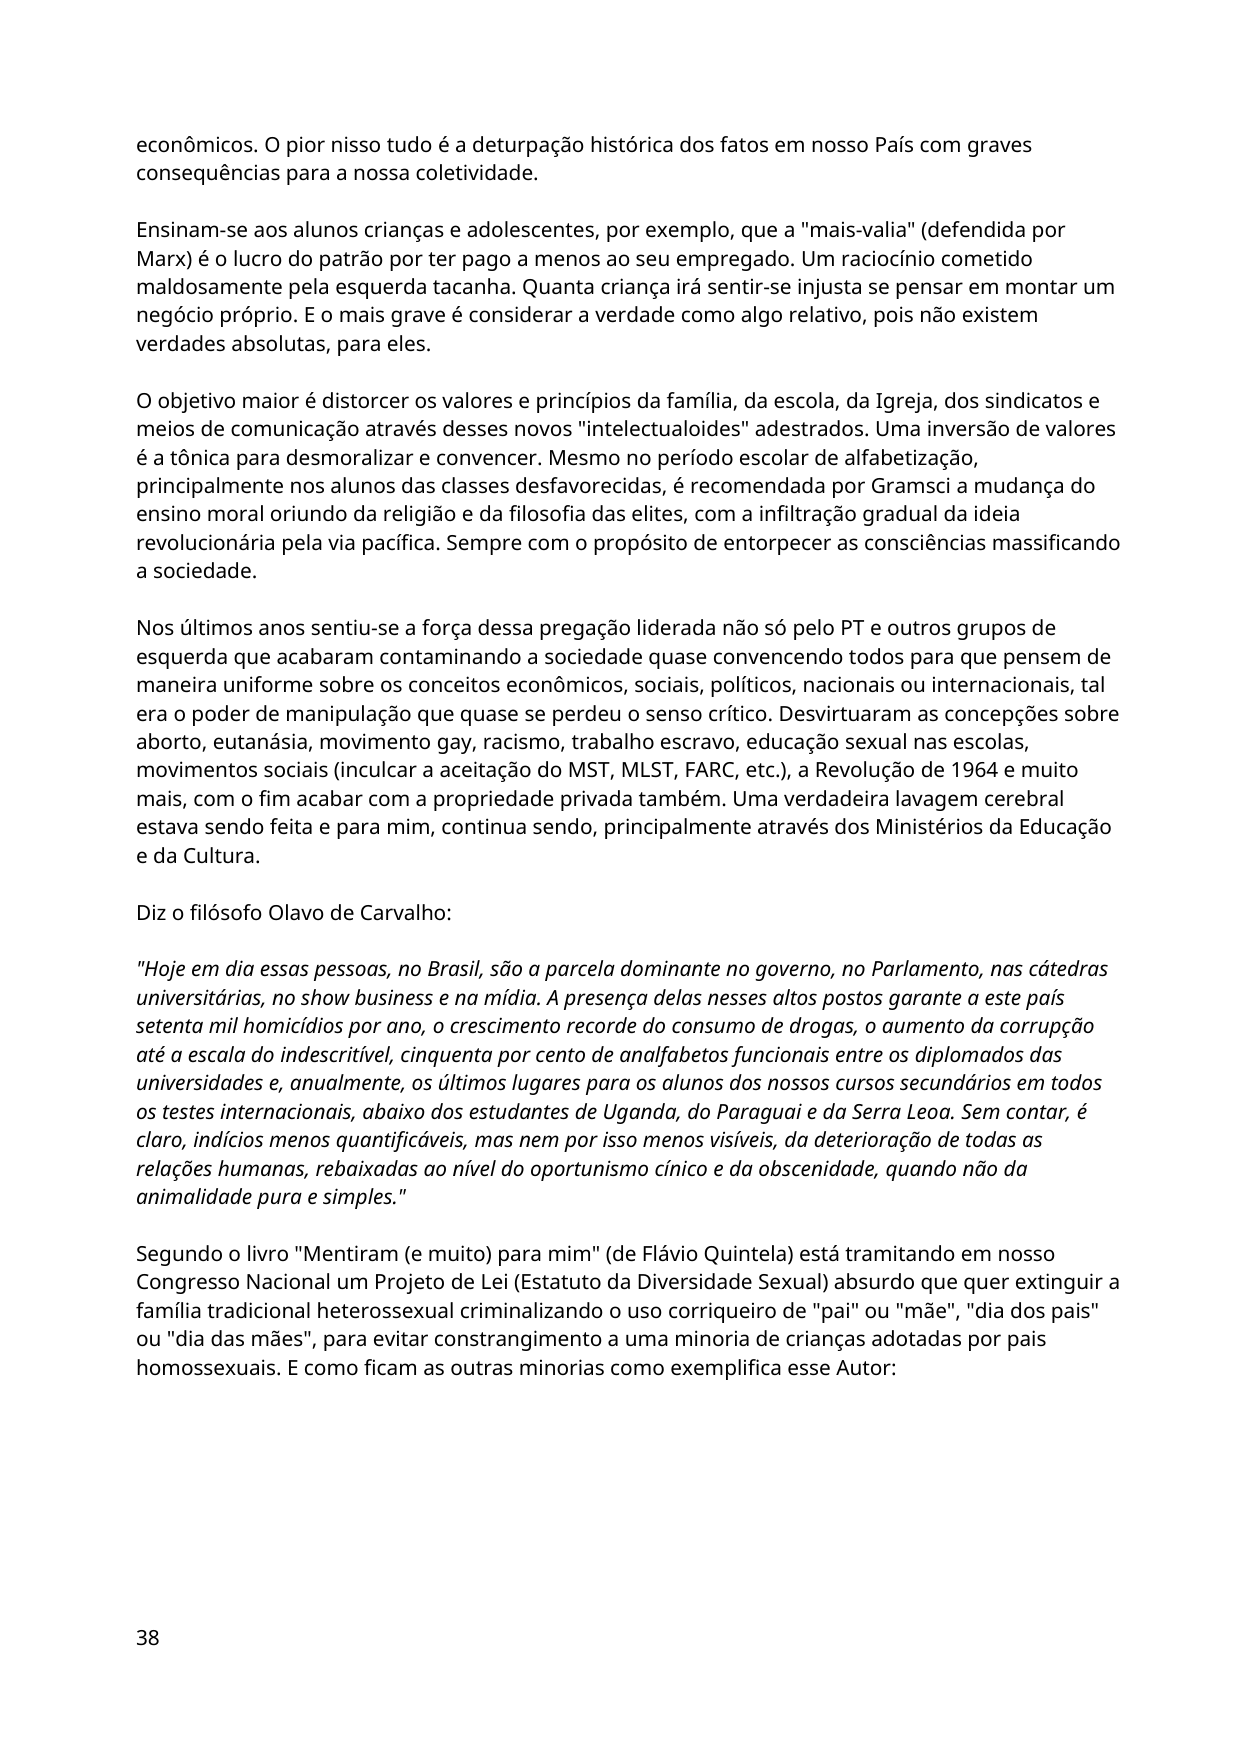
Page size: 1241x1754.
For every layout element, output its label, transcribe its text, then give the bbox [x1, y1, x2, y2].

text Nos últimos anos sentiu-se a força dessa pregação liderada não só pelo PT e outros grupos de esquerda que acabaram contaminando a sociedade quase convencendo todos para que pensem de maneira uniforme sobre os conceitos econômicos, sociais, políticos, nacionais ou internacionais, tal era o poder de manipulação que quase se perdeu o senso crítico. Desvirtuaram as concepções sobre aborto, eutanásia, movimento gay, racismo, trabalho escravo, educação sexual nas escolas, movimentos sociais (inculcar a aceitação do MST, MLST, FARC, etc.), a Revolução de 1964 e muito mais, com o fim acabar com a propriedade privada também. Uma verdadeira lavagem cerebral estava sendo feita e para mim, continua sendo, principalmente através dos Ministérios da Educação e da Cultura. [136, 613, 1122, 869]
text O objetivo maior é distorcer os valores e princípios da família, da escola, da Igreja, dos sindicatos e meios de comunicação através desses novos "intelectualoides" adestrados. Uma inversão de valores é a tônica para desmoralizar e convencer. Mesmo no período escolar de alfabetização, principalmente nos alunos das classes desfavorecidas, é recomendada por Gramsci a mudança do ensino moral oriundo da religião e da filosofia das elites, com a infiltração gradual da ideia revolucionária pela via pacífica. Sempre com o propósito de entorpecer as consciências massificando a sociedade. [136, 386, 1122, 585]
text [136, 130, 1122, 187]
text Ensinam-se aos alunos crianças e adolescentes, por exemplo, que a "mais-valia" (defendida por Marx) é o lucro do patrão por ter pago a menos ao seu empregado. Um raciocínio cometido maldosamente pela esquerda tacanha. Quanta criança irá sentir-se injusta se pensar em montar um negócio próprio. E o mais grave é considerar a verdade como algo relativo, pois não existem verdades absolutas, para eles. [136, 215, 1122, 357]
text "Hoje em dia essas pessoas, no Brasil, são a parcela dominante no governo, no Parlamento, nas cátedras universitárias, no show business e na mídia. A presença delas nesses altos postos garante a este país setenta mil homicídios por ano, o crescimento recorde do consumo de drogas, o aumento da corrupção até a escala do indescritível, cinquenta por cento de analfabetos funcionais entre os diplomados das universidades e, anualmente, os últimos lugares para os alunos dos nossos cursos secundários em todos os testes internacionais, abaixo dos estudantes de Uganda, do Paraguai e da Serra Leoa. Sem contar, é claro, indícios menos quantificáveis, mas nem por isso menos visíveis, da deterioração de todas as relações humanas, rebaixadas ao nível do oportunismo cínico e da obscenidade, quando não da animalidade pura e simples." [136, 954, 1122, 1211]
text Segundo o livro "Mentiram (e muito) para mim" (de Flávio Quintela) está tramitando em nosso Congresso Nacional um Projeto de Lei (Estatuto da Diversidade Sexual) absurdo que quer extinguir a família tradicional heterossexual criminalizando o uso corriqueiro de "pai" ou "mãe", "dia dos pais" ou "dia das mães", para evitar constrangimento a uma minoria de crianças adotadas por pais homossexuais. E como ficam as outras minorias como exemplifica esse Autor: [136, 1239, 1122, 1381]
text Diz o filósofo Olavo de Carvalho: [136, 898, 1122, 926]
